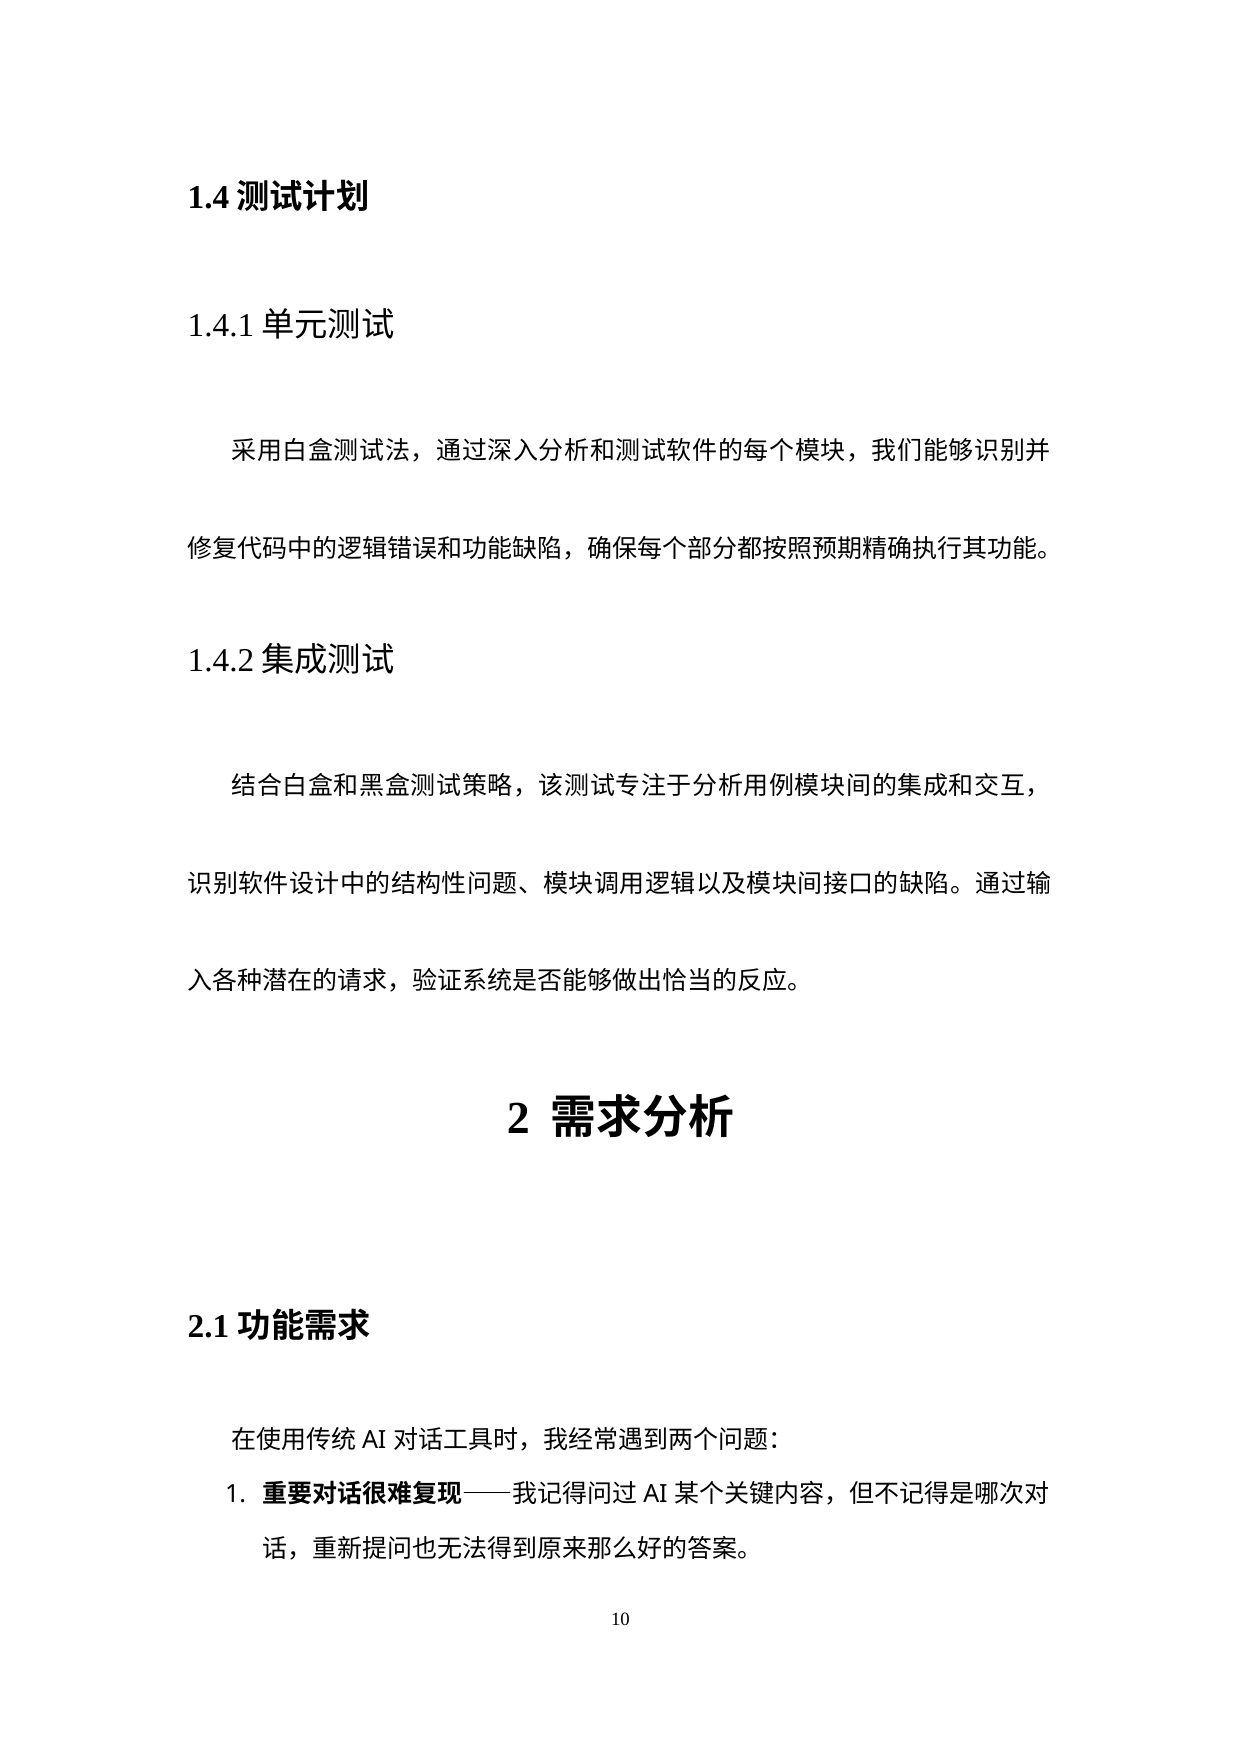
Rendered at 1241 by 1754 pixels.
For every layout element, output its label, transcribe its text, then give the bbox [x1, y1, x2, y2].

text 结合白盒和黑盒测试策略，该测试专注于分析用例模块间的集成和交互，识别软件设计中的结构性问题、模块调用逻辑以及模块间接口的缺陷。通过输入各种潜在的请求，验证系统是否能够做出恰当的反应。 [187, 751, 1053, 1011]
subtitle 1.4测试计划 [187, 162, 1053, 227]
subtitle 2 需求分析 [187, 1065, 1053, 1162]
subtitle 1.4.2集成测试 [187, 624, 1053, 689]
text 采用白盒测试法，通过深入分析和测试软件的每个模块，我们能够识别并修复代码中的逻辑错误和功能缺陷，确保每个部分都按照预期精确执行其功能。 [187, 416, 1053, 579]
subtitle 1.4.1单元测试 [187, 289, 1053, 354]
text 在使用传统 AI 对话工具时，我经常遇到两个问题： [187, 1419, 1053, 1456]
list 重要对话很难复现——我记得问过 AI 某个关键内容，但不记得是哪次对话，重新提问也无法得到原来那么好的答案。 [225, 1474, 1053, 1564]
subtitle 2.1 功能需求 [187, 1290, 1053, 1355]
